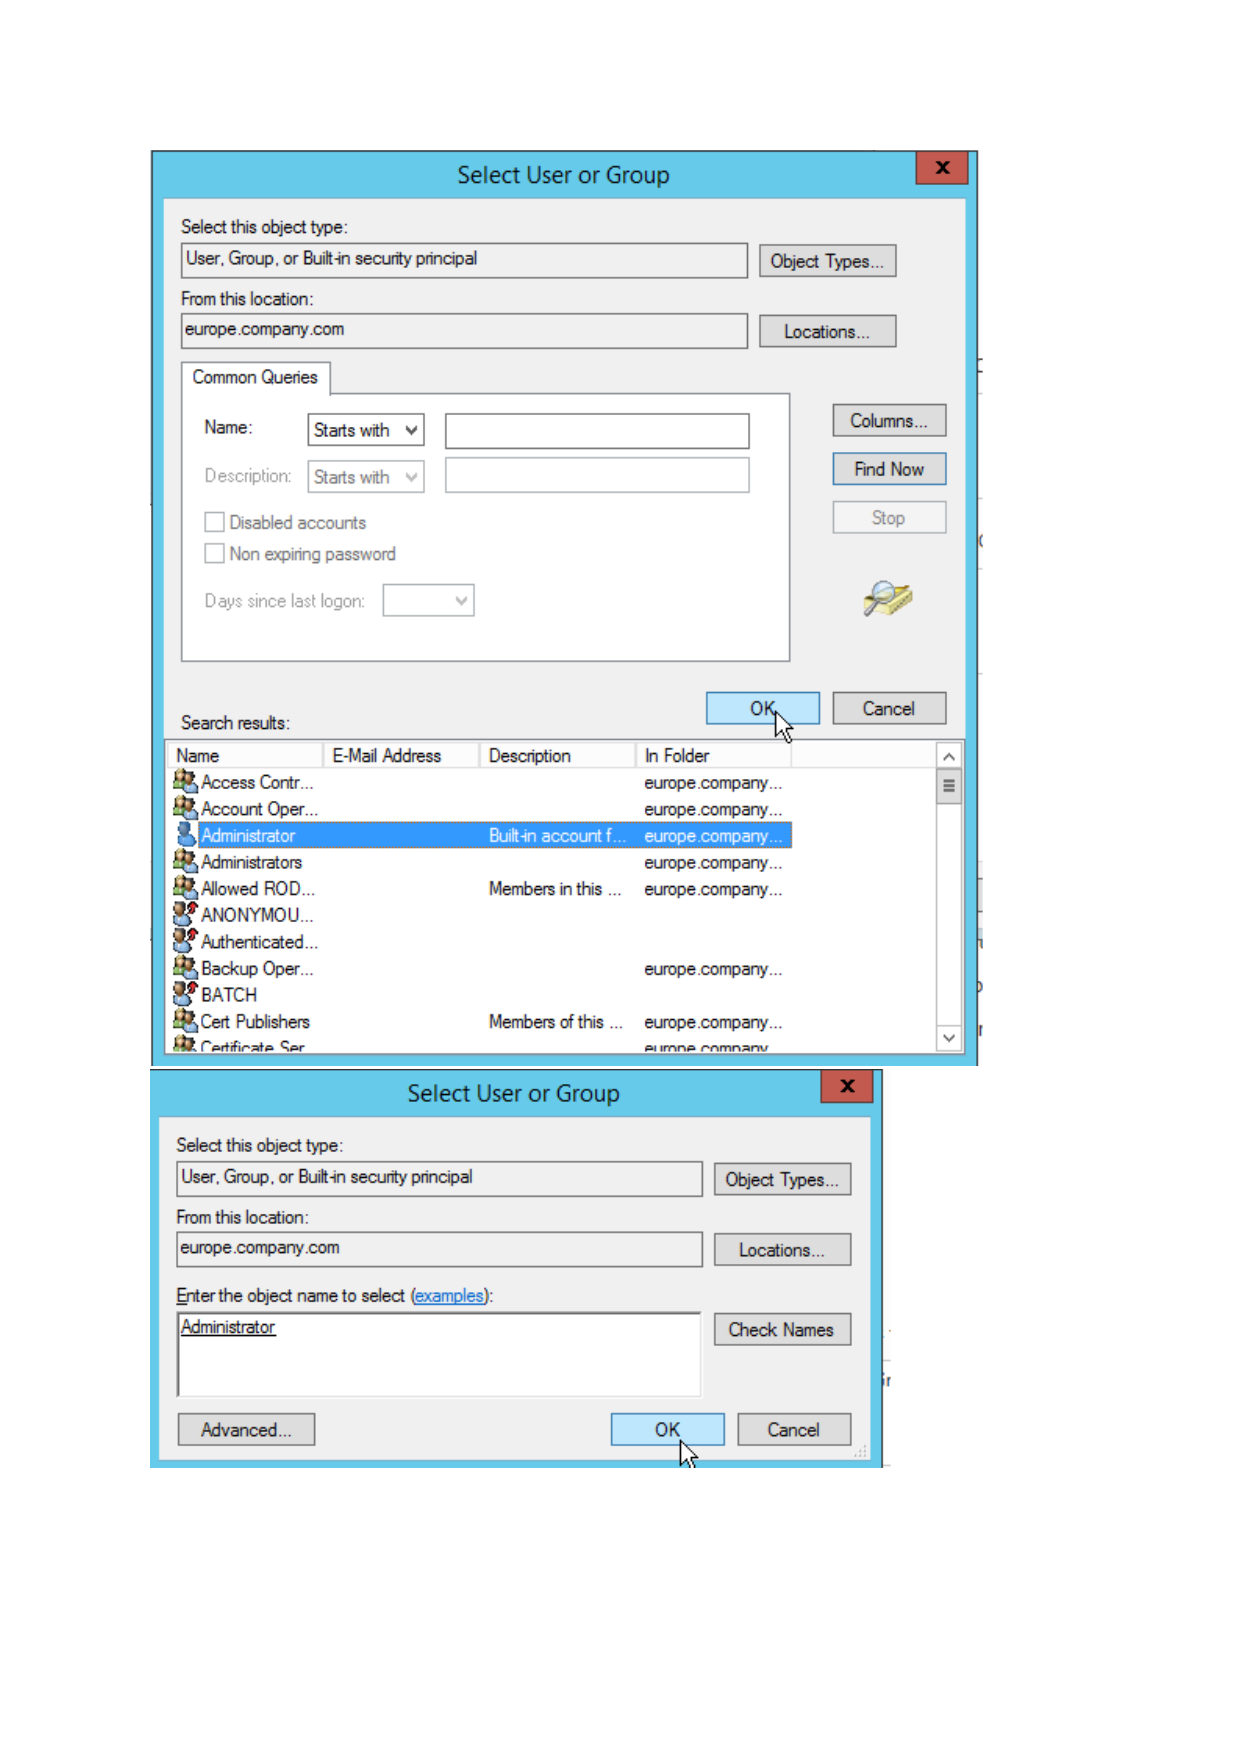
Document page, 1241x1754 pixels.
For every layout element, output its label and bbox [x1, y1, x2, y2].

picture [150, 1069, 891, 1468]
picture [150, 150, 983, 1066]
